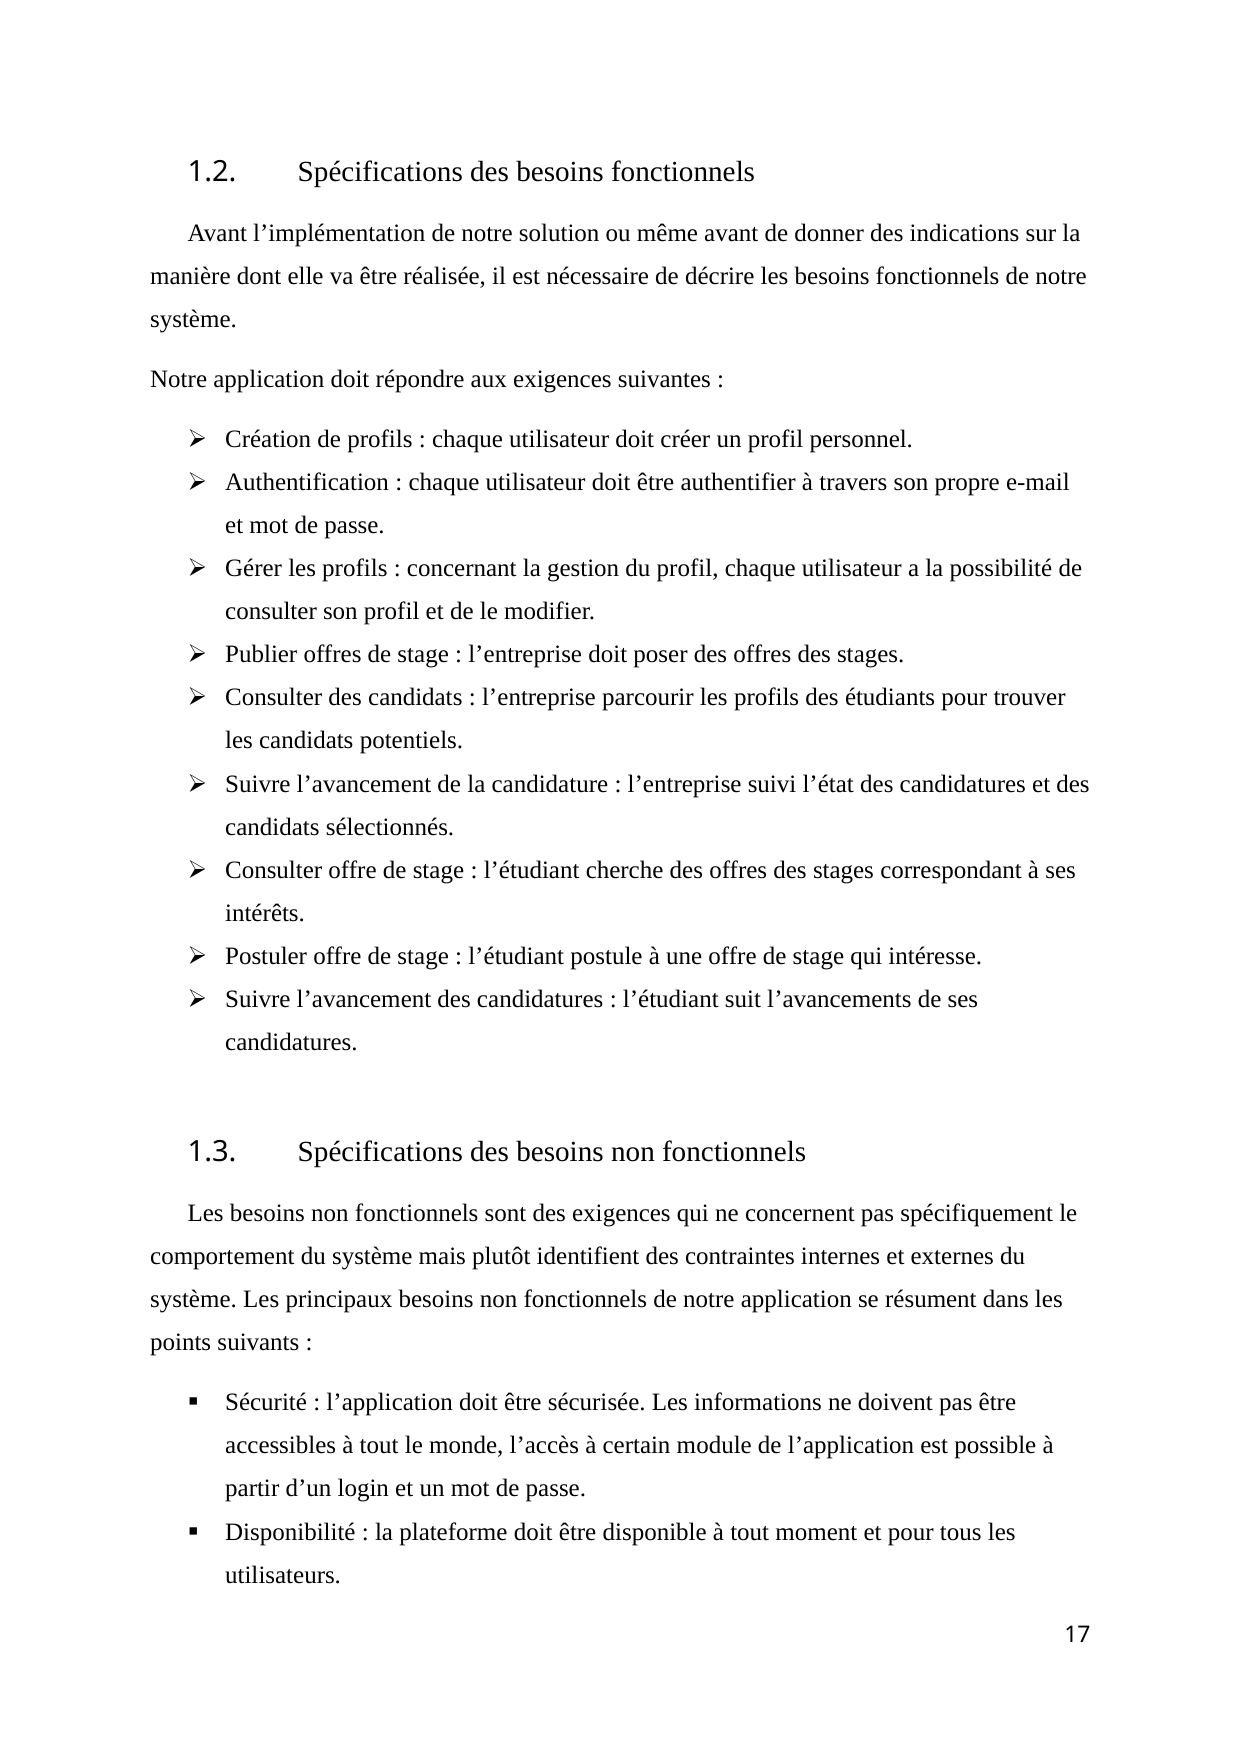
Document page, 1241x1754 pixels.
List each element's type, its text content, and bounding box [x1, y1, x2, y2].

list Postuler offre de stage : l’étudiant postule à une offre de stage qui intéresse. [187, 941, 1090, 970]
text Avant l’implémentation de notre solution ou même avant de donner des indications sur la manière dont elle va être réalisée, il est nécessaire de décrire les besoins fonctionnels de notre système. [150, 218, 1090, 333]
list Gérer les profils : concernant la gestion du profil, chaque utilisateur a la possibilité de consulter son profil et de le modifier. [187, 553, 1090, 625]
list Publier offres de stage : l’entreprise doit poser des offres des stages. [187, 639, 1090, 668]
subtitle Spécifications des besoins fonctionnels [187, 150, 1090, 190]
text Les besoins non fonctionnels sont des exigences qui ne concernent pas spécifiquement le comportement du système mais plutôt identifient des contraintes internes et externes du système. Les principaux besoins non fonctionnels de notre application se résument dans les points suivants : [150, 1198, 1090, 1356]
list Authentification : chaque utilisateur doit être authentifier à travers son propre e-mail et mot de passe. [187, 467, 1090, 539]
list Consulter des candidats : l’entreprise parcourir les profils des étudiants pour trouver les candidats potentiels. [187, 682, 1090, 754]
list Disponibilité : la plateforme doit être disponible à tout moment et pour tous les utilisateurs. [187, 1517, 1090, 1588]
list Création de profils : chaque utilisateur doit créer un profil personnel. [187, 424, 1090, 452]
list Suivre l’avancement des candidatures : l’étudiant suit l’avancements de ses candidatures. [187, 984, 1090, 1056]
list Consulter offre de stage : l’étudiant cherche des offres des stages correspondant à ses intérêts. [187, 855, 1090, 927]
list Sécurité : l’application doit être sécurisée. Les informations ne doivent pas être accessibles à tout le monde, l’accès à certain module de l’application est possible à partir d’un login et un mot de passe. [187, 1387, 1090, 1502]
list Suivre l’avancement de la candidature : l’entreprise suivi l’état des candidatures et des candidats sélectionnés. [187, 769, 1090, 841]
text Notre application doit répondre aux exigences suivantes : [150, 364, 1090, 393]
subtitle Spécifications des besoins non fonctionnels [187, 1130, 1090, 1170]
